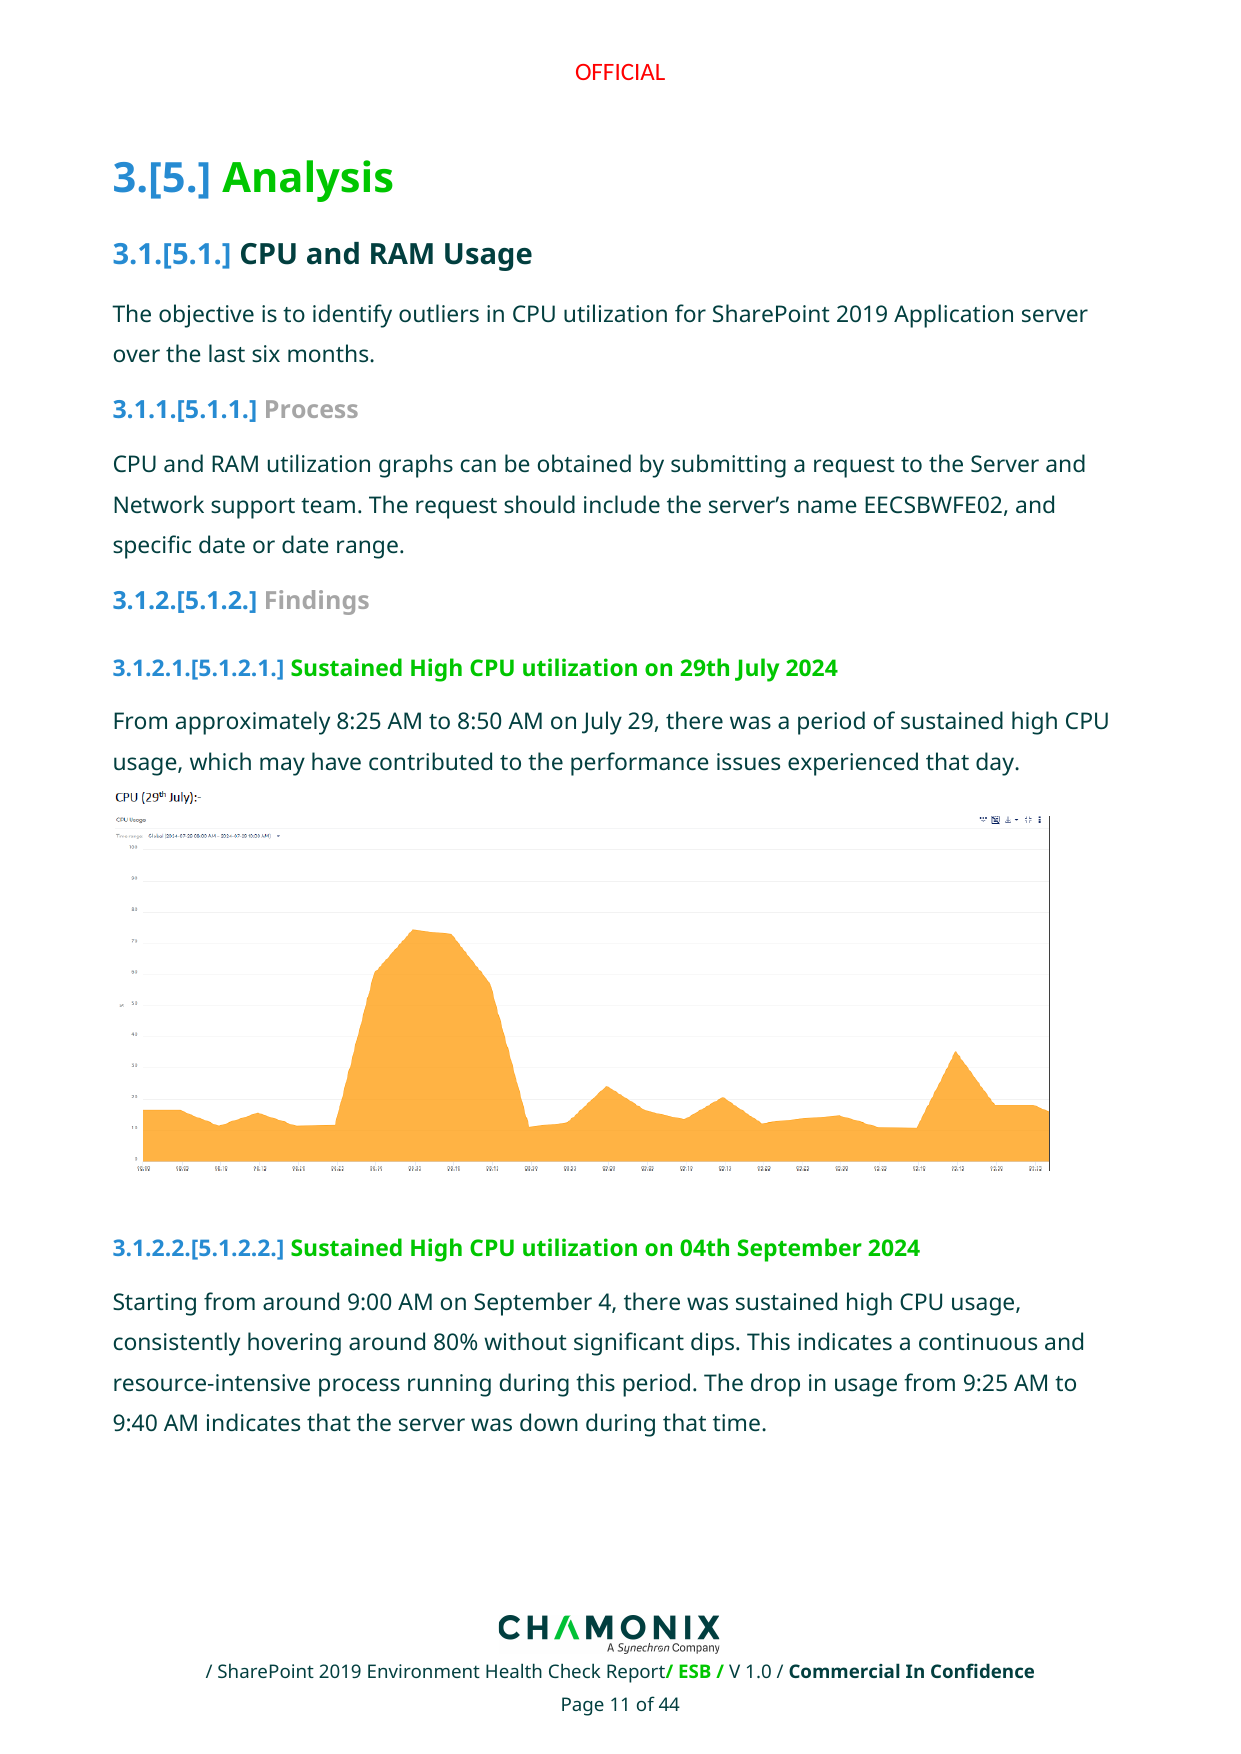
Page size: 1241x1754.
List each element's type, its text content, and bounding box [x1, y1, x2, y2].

subtitle CPU and RAM Usage [112, 234, 1128, 273]
text The objective is to identify outliers in CPU utilization for SharePoint 2019 Application server over the last six months. [112, 298, 1128, 369]
subtitle Analysis [112, 147, 1128, 204]
text CPU and RAM utilization graphs can be obtained by submitting a request to the Server and Network support team. The request should include the server’s name EECSBWFE02, and specific date or date range. [112, 448, 1128, 561]
subtitle Sustained High CPU utilization on 29th July 2024 [112, 652, 1128, 683]
picture [498, 1615, 720, 1654]
picture [112, 786, 1053, 1198]
text Starting from around 9:00 AM on September 4, there was sustained high CPU usage, consistently hovering around 80% without significant dips. This indicates a continuous and resource-intensive process running during this period. The drop in usage from 9:25 AM to 9:40 AM indicates that the server was down during that time. [112, 1286, 1128, 1439]
subtitle Sustained High CPU utilization on 04th September 2024 [112, 1232, 1128, 1264]
subtitle Findings [112, 583, 1128, 617]
subtitle Process [112, 391, 1128, 426]
